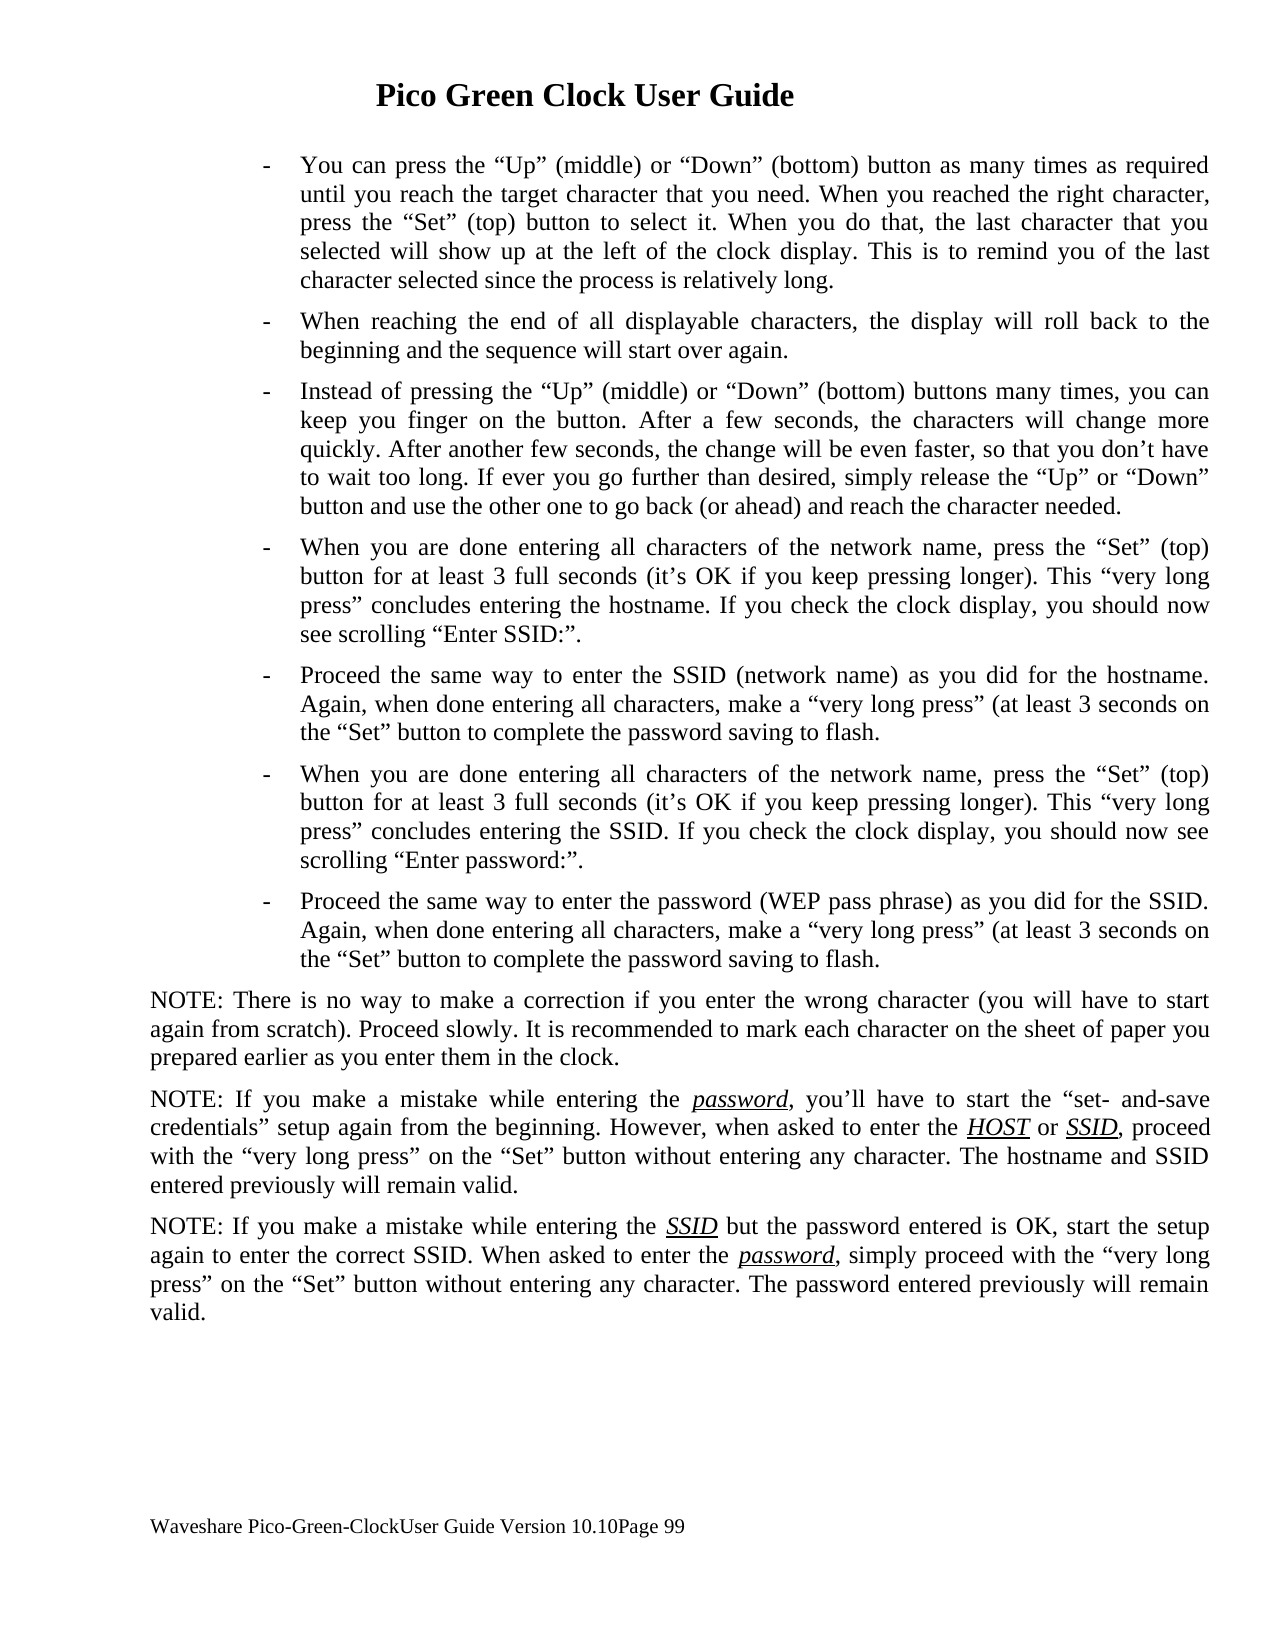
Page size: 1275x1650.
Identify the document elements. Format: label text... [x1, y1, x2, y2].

list When you are done entering all characters of the network name, press the “Set” (top) button for at least 3 full seconds (it’s OK if you keep pressing longer). This “very long press” concludes entering the SSID. If you check the clock display, you should now see scrolling “Enter password:”. [262, 759, 1211, 874]
list Instead of pressing the “Up” (middle) or “Down” (bottom) buttons many times, you can keep you finger on the button. After a few seconds, the characters will change more quickly. After another few seconds, the change will be even faster, so that you don’t have to wait too long. If ever you go further than desired, simply release the “Up” or “Down” button and use the other one to go back (or ahead) and reach the character needed. [262, 376, 1211, 520]
list You can press the “Up” (middle) or “Down” (bottom) button as many times as required until you reach the target character that you need. When you reached the right character, press the “Set” (top) button to select it. When you do that, the last character that you selected will show up at the left of the clock display. This is to remind you of the last character selected since the process is relatively long. [262, 150, 1211, 294]
list Proceed the same way to enter the password (WEP pass phrase) as you did for the SSID. Again, when done entering all characters, make a “very long press” (at least 3 seconds on the “Set” button to complete the password saving to flash. [262, 886, 1211, 972]
list When you are done entering all characters of the network name, press the “Set” (top) button for at least 3 full seconds (it’s OK if you keep pressing longer). This “very long press” concludes entering the hostname. If you check the clock display, you should now see scrolling “Enter SSID:”. [262, 532, 1211, 647]
text NOTE: If you make a mistake while entering the SSID but the password entered is OK, start the setup again to enter the correct SSID. When asked to enter the password, simply proceed with the “very long press” on the “Set” button without entering any character. The password entered previously will remain valid. [150, 1211, 1211, 1326]
list When reaching the end of all displayable characters, the display will roll back to the beginning and the sequence will start over again. [262, 306, 1211, 364]
text NOTE: If you make a mistake while entering the password, you’ll have to start the “set- and-save credentials” setup again from the beginning. However, when asked to enter the HOST or SSID, proceed with the “very long press” on the “Set” button without entering any character. The hostname and SSID entered previously will remain valid. [150, 1084, 1211, 1199]
text NOTE: There is no way to make a correction if you enter the wrong character (you will have to start again from scratch). Proceed slowly. It is recommended to mark each character on the sheet of paper you prepared earlier as you enter them in the clock. [150, 985, 1211, 1071]
list Proceed the same way to enter the SSID (network name) as you did for the hostname. Again, when done entering all characters, make a “very long press” (at least 3 seconds on the “Set” button to complete the password saving to flash. [262, 660, 1211, 746]
